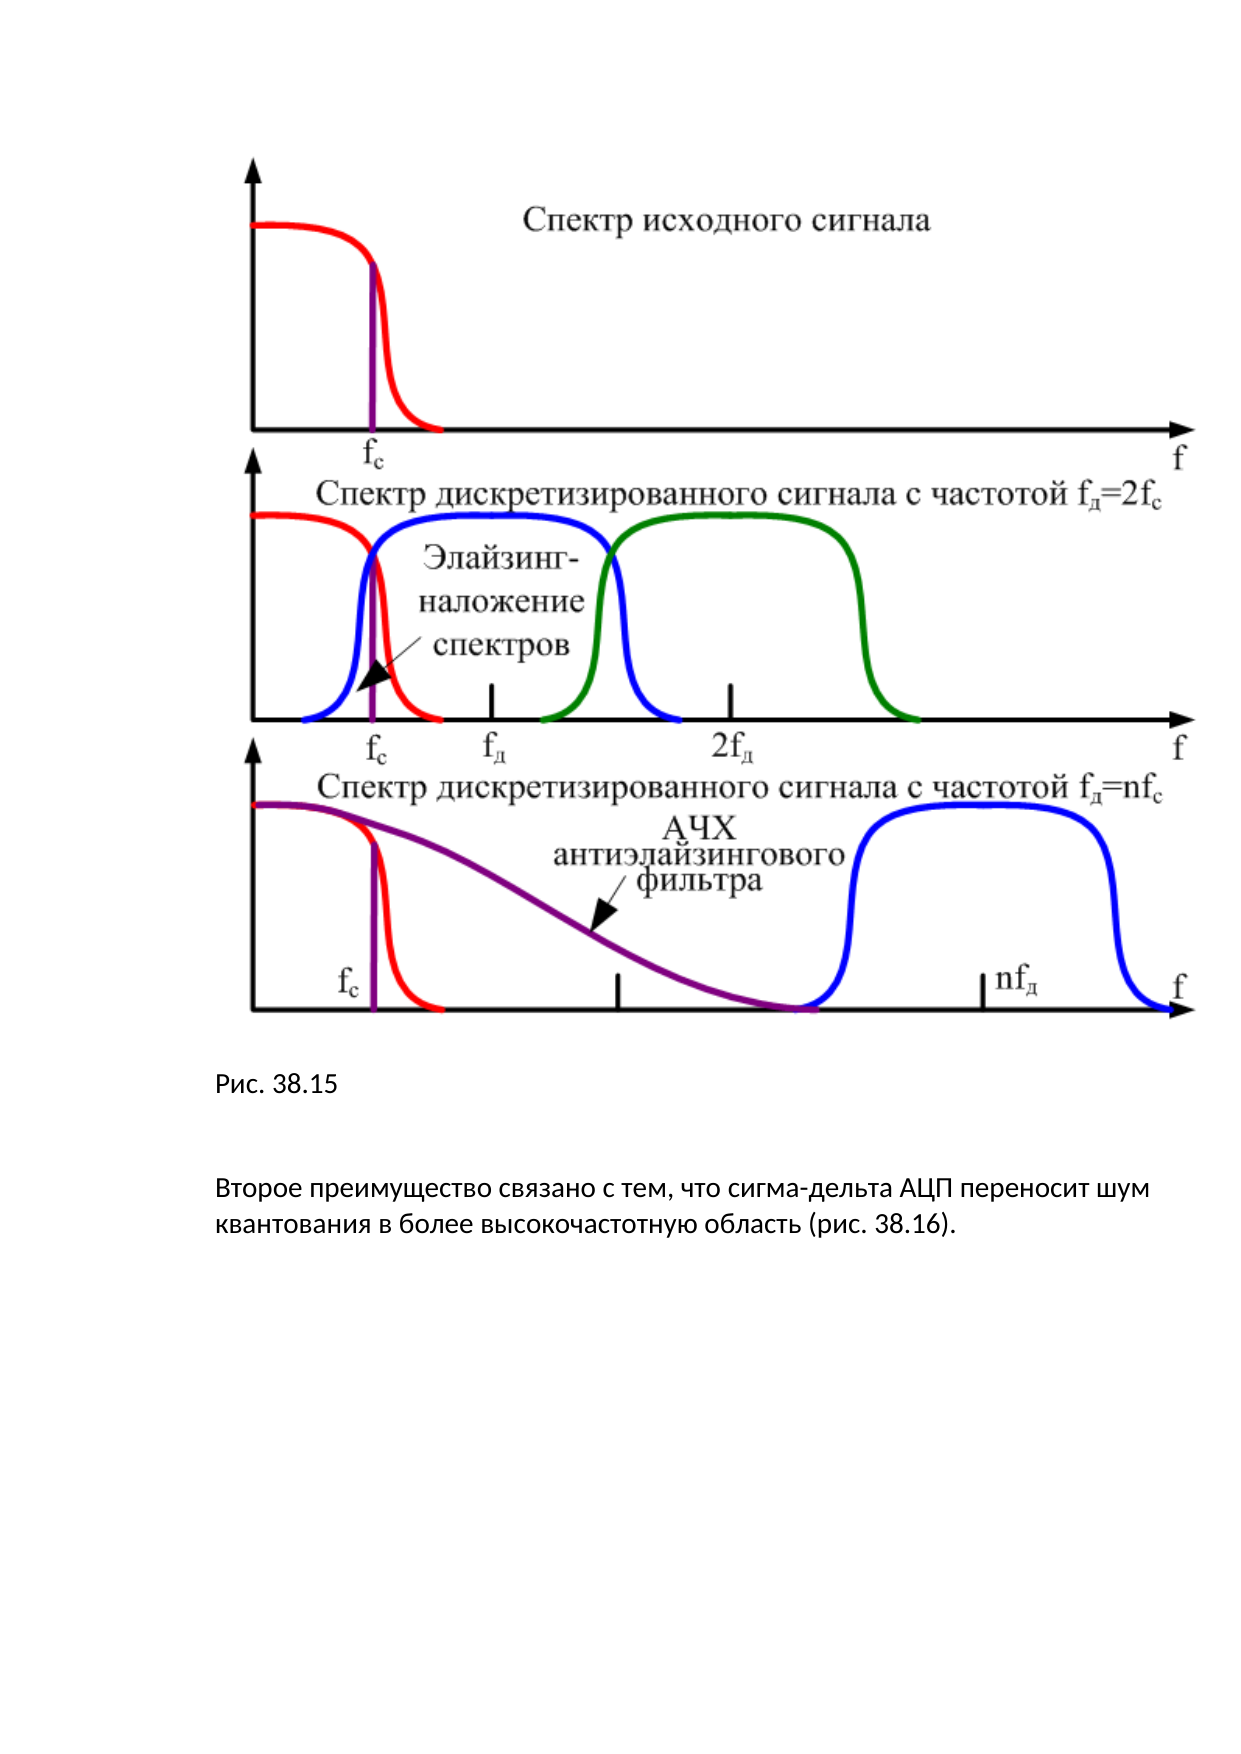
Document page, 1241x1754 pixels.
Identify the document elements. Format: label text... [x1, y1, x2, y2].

text Рис. 38.15 [215, 1065, 1152, 1100]
text Второе преимущество связано с тем, что сигма-дельта АЦП переносит шум квантования в более высокочастотную область (рис. 38.16). [215, 1169, 1152, 1241]
picture [214, 118, 1235, 1049]
